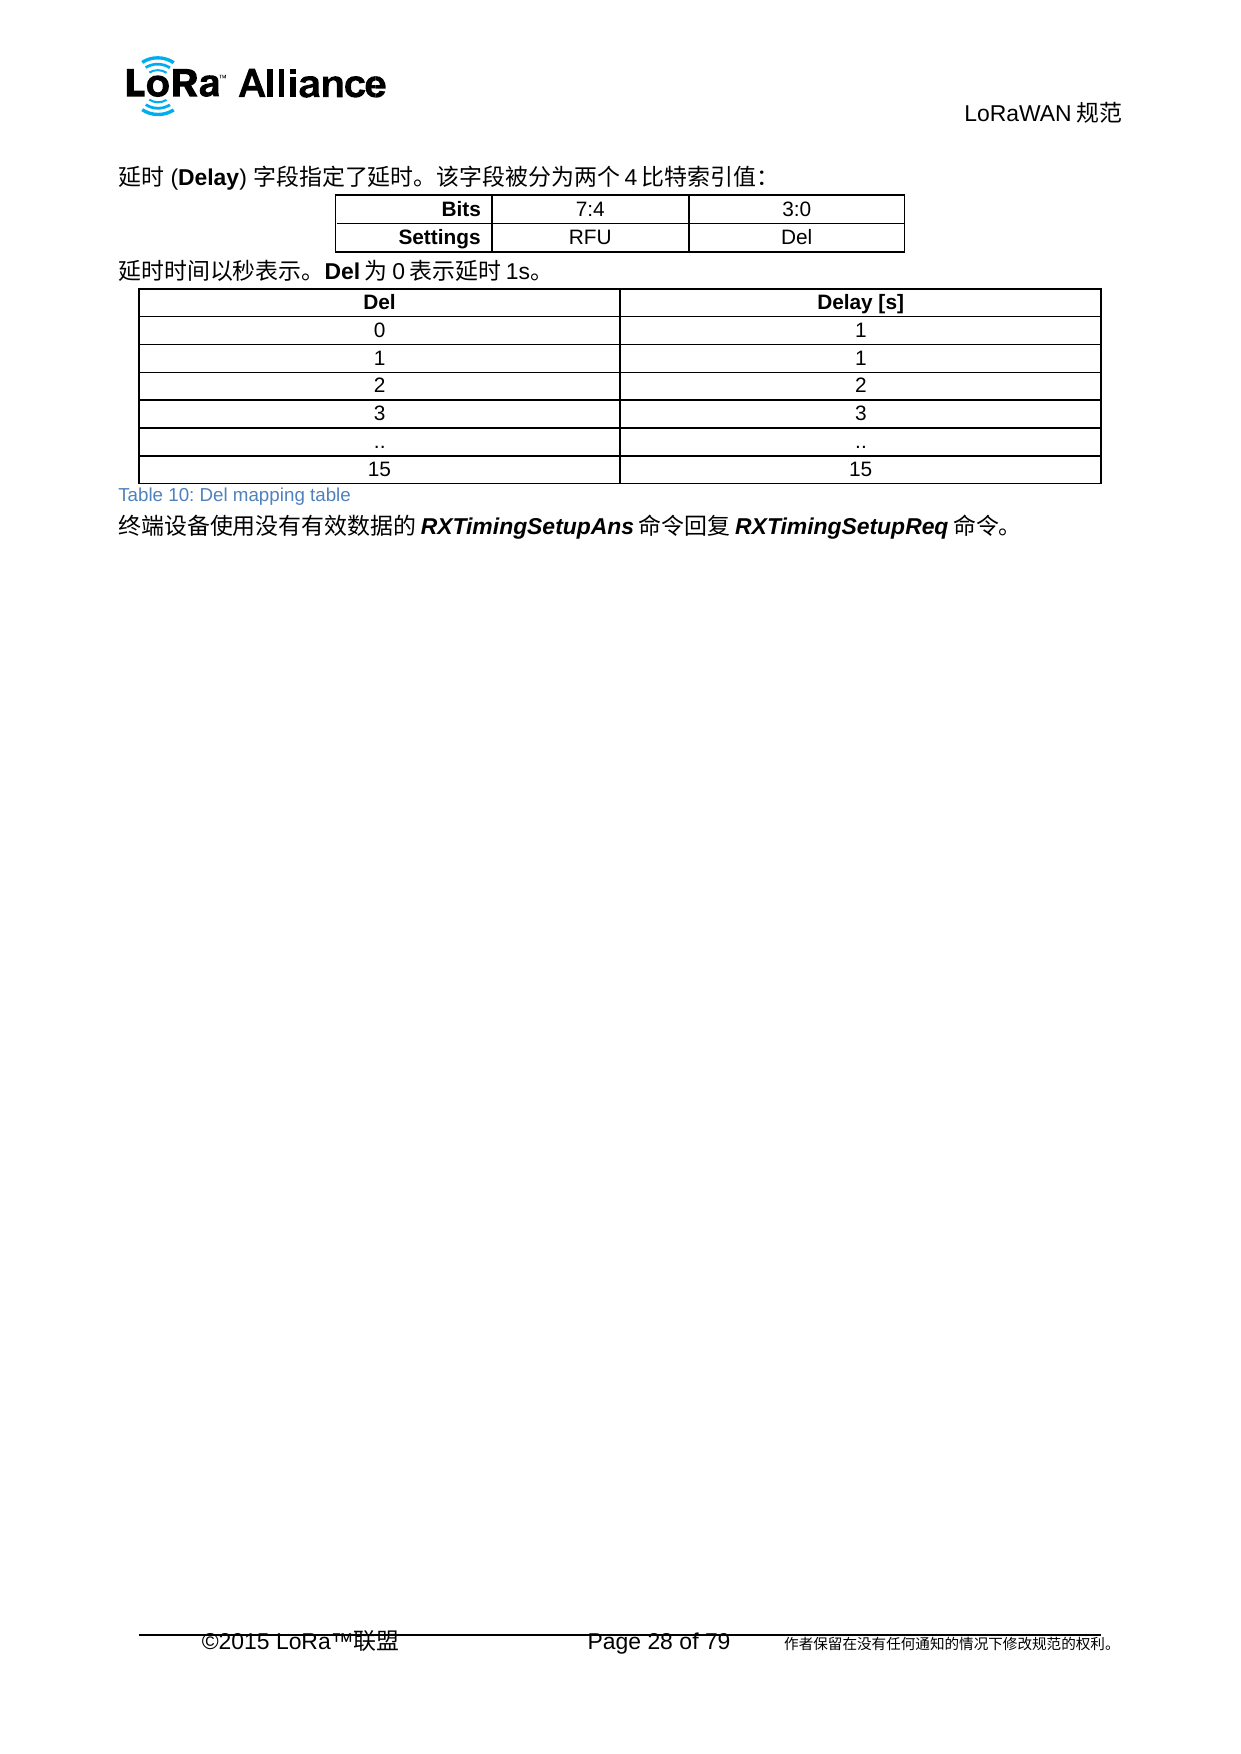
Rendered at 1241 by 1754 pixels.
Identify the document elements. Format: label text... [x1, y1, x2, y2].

table_header Bits [336, 196, 491, 223]
text 终端设备使用没有有效数据的RXTimingSetupAns命令回复RXTimingSetupReq命令。 [118, 508, 1122, 541]
table_cell 3 [621, 401, 1100, 427]
table_cell Del [690, 224, 904, 251]
table_cell 2 [140, 373, 619, 399]
table_header Delay [s] [621, 290, 1100, 316]
table_cell 15 [140, 457, 619, 483]
table_cell RFU [493, 224, 688, 251]
table_cell 1 [621, 345, 1100, 371]
table_cell Settings [336, 224, 491, 251]
table_header Del [140, 290, 619, 316]
table_cell 3 [140, 401, 619, 427]
table_cell 1 [621, 317, 1100, 344]
text Table 10: Del mapping table [118, 484, 1122, 506]
table_header 7:4 [493, 196, 688, 223]
text 延时时间以秒表示。Del为0表示延时1s。 [118, 253, 1122, 286]
table_cell .. [621, 429, 1100, 455]
table_header 3:0 [690, 196, 904, 223]
table_cell 0 [140, 317, 619, 344]
table_cell 1 [140, 345, 619, 371]
text 延时 (Delay) 字段指定了延时。该字段被分为两个4比特索引值： [118, 159, 1122, 192]
table_cell 15 [621, 457, 1100, 483]
table_cell 2 [621, 373, 1100, 399]
table_cell .. [140, 429, 619, 455]
